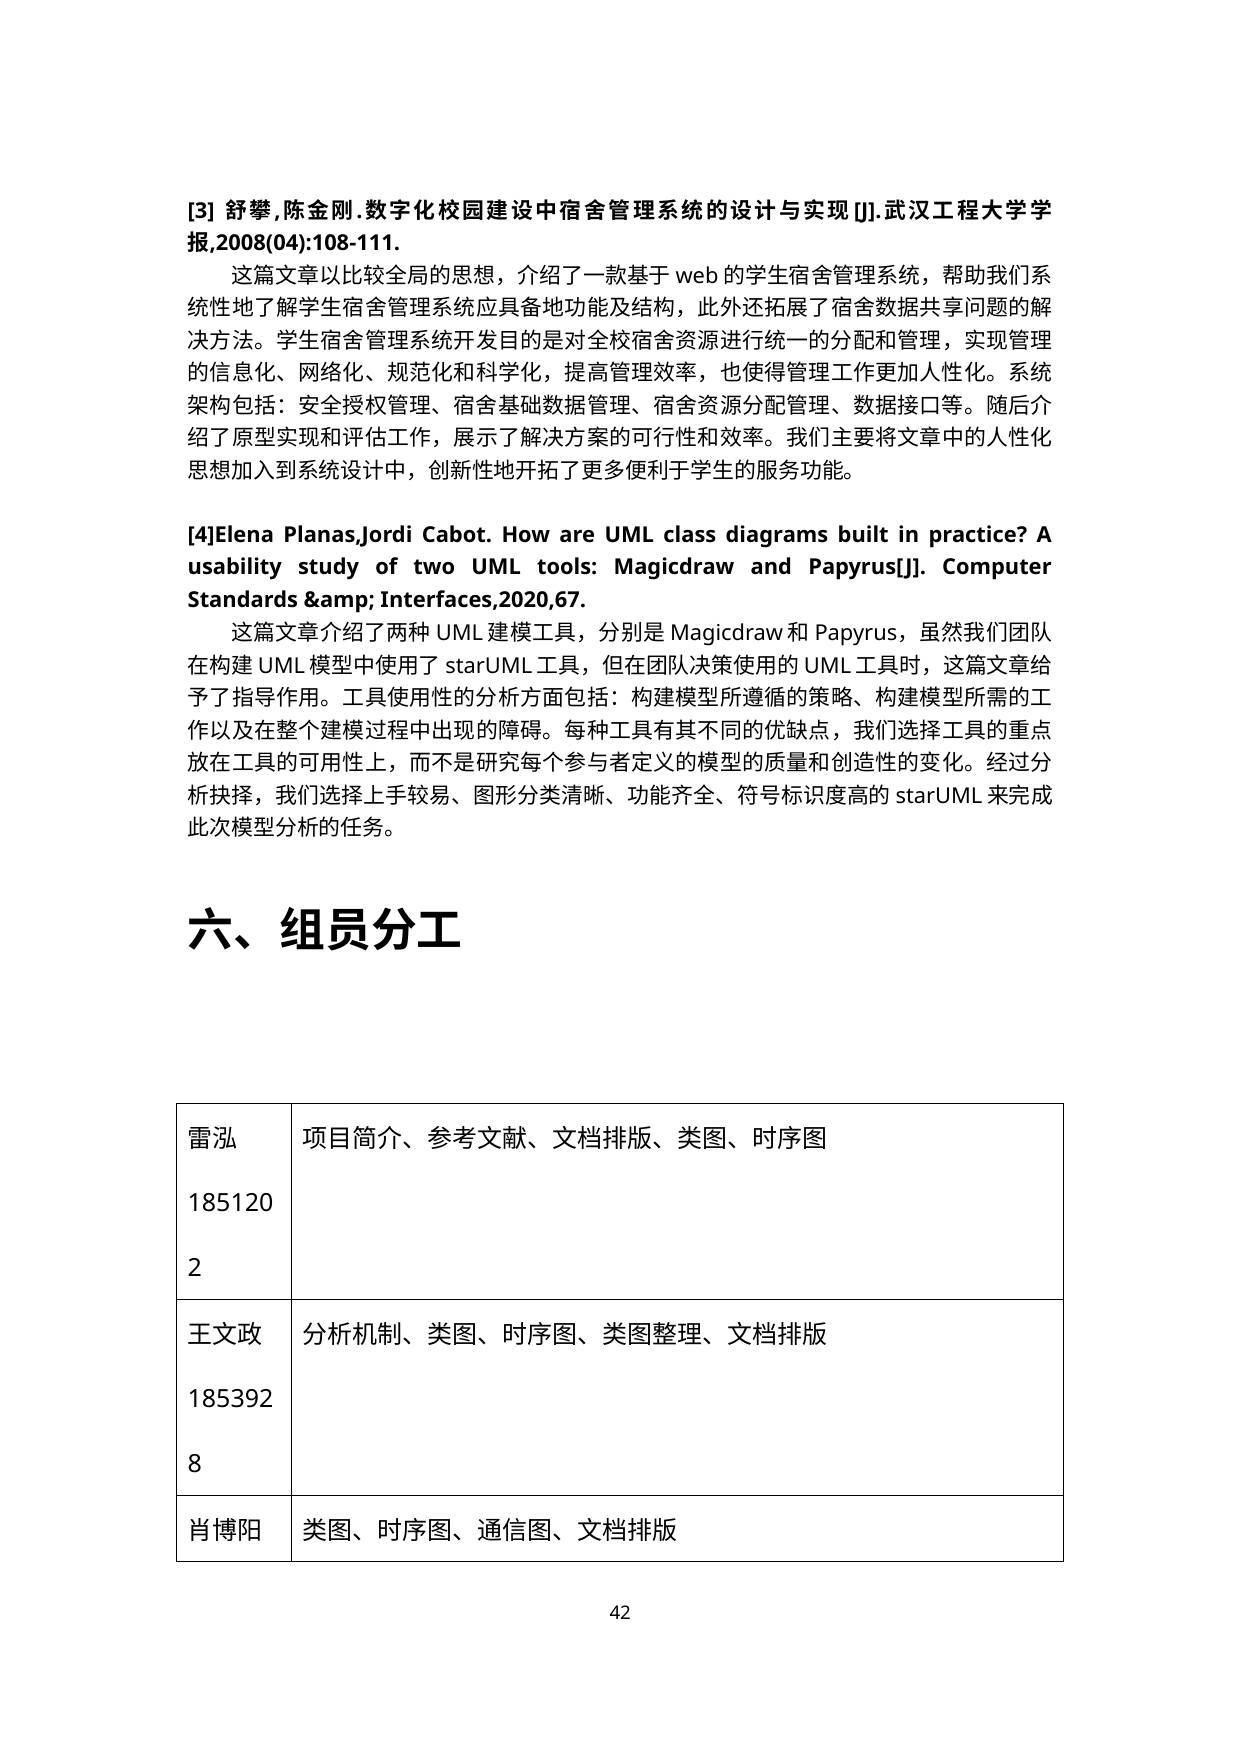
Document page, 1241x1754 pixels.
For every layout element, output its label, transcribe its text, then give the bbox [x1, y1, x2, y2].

text [3] 舒攀,陈金刚.数字化校园建设中宿舍管理系统的设计与实现[J].武汉工程大学学报,2008(04):108-111. [187, 192, 1053, 257]
text [4]Elena Planas,Jordi Cabot. How are UML class diagrams built in practice? A usability study of two UML tools: Magicdraw and Papyrus[J]. Computer Standards &amp; Interfaces,2020,67. [187, 517, 1053, 615]
table_cell 分析机制、类图、时序图、类图整理、文档排版 [292, 1300, 1063, 1495]
table_cell 王文政 1853928 [177, 1300, 291, 1495]
table_cell 类图、时序图、通信图、文档排版 [292, 1496, 1063, 1561]
table_header 雷泓 1851202 [177, 1104, 291, 1299]
table_cell 肖博阳 1852672 [177, 1496, 291, 1561]
table_header 项目简介、参考文献、文档排版、类图、时序图 [292, 1104, 1063, 1299]
text 这篇文章以比较全局的思想，介绍了一款基于web的学生宿舍管理系统，帮助我们系统性地了解学生宿舍管理系统应具备地功能及结构，此外还拓展了宿舍数据共享问题的解决方法。学生宿舍管理系统开发目的是对全校宿舍资源进行统一的分配和管理，实现管理的信息化、网络化、规范化和科学化，提高管理效率，也使得管理工作更加人性化。系统架构包括：安全授权管理、宿舍基础数据管理、宿舍资源分配管理、数据接口等。随后介绍了原型实现和评估工作，展示了解决方案的可行性和效率。我们主要将文章中的人性化思想加入到系统设计中，创新性地开拓了更多便利于学生的服务功能。 [187, 257, 1053, 485]
subtitle 六、组员分工 [187, 878, 1053, 975]
text 这篇文章介绍了两种UML建模工具，分别是Magicdraw和Papyrus，虽然我们团队在构建UML模型中使用了starUML工具，但在团队决策使用的UML工具时，这篇文章给予了指导作用。工具使用性的分析方面包括：构建模型所遵循的策略、构建模型所需的工作以及在整个建模过程中出现的障碍。每种工具有其不同的优缺点，我们选择工具的重点放在工具的可用性上，而不是研究每个参与者定义的模型的质量和创造性的变化。经过分析抉择，我们选择上手较易、图形分类清晰、功能齐全、符号标识度高的starUML来完成此次模型分析的任务。 [187, 615, 1053, 842]
